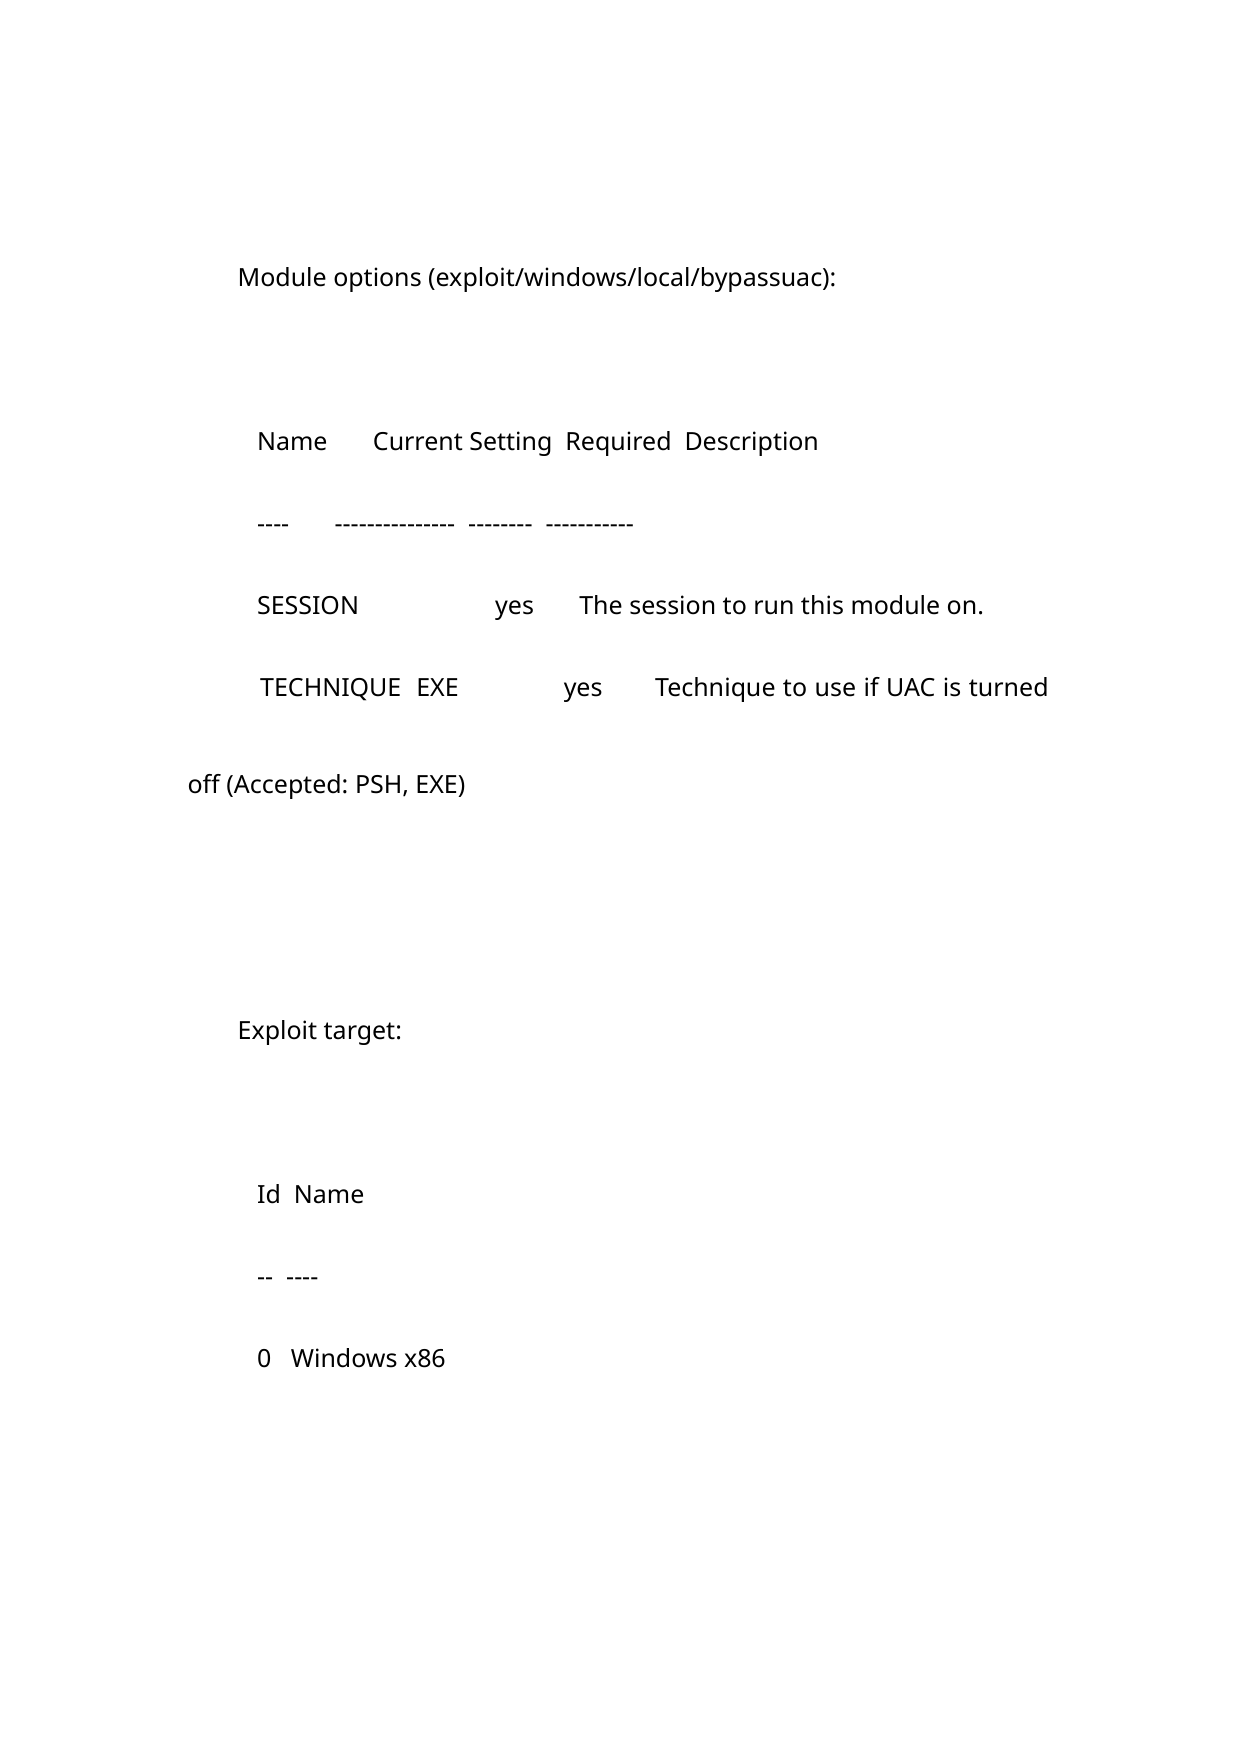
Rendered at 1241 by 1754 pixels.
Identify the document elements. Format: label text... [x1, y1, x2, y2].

text TECHNIQUE EXE yes Technique to use if UAC is turned off (Accepted: PSH, EXE) [187, 654, 1053, 816]
text Name Current Setting Required Description [187, 408, 1053, 473]
text Id Name [187, 1161, 1053, 1226]
text ---- --------------- -------- ----------- [187, 490, 1053, 555]
text Module options (exploit/windows/local/bypassuac): [187, 244, 1053, 309]
text SESSION yes The session to run this module on. [187, 572, 1053, 637]
text 0 Windows x86 [187, 1325, 1053, 1390]
text Exploit target: [187, 997, 1053, 1062]
text -- ---- [187, 1243, 1053, 1308]
